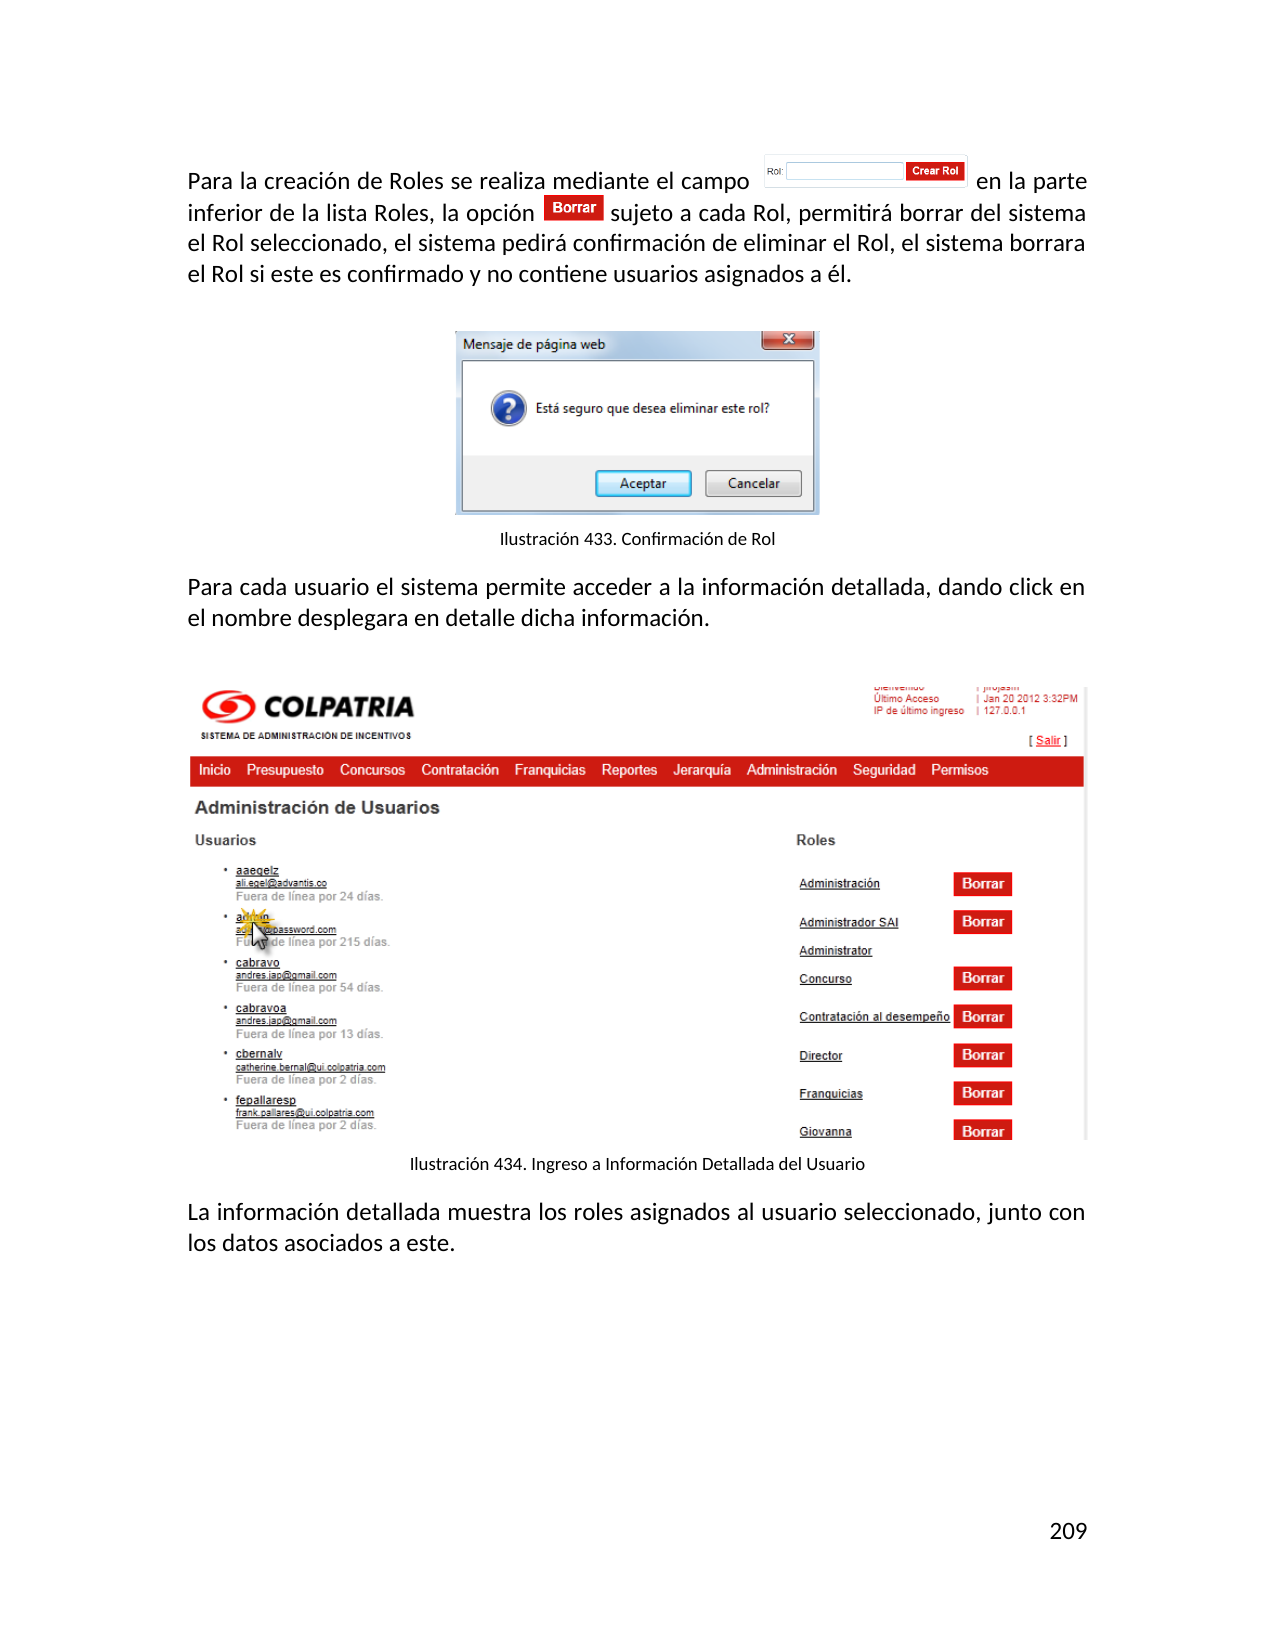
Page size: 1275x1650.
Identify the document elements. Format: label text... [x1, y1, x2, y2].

text Ilustración 433. Confirmación de Rol [187, 527, 1087, 550]
text Para la creación de Roles se realiza mediante el campo en la parte inferior de la lista Roles, la opción sujeto a cada Rol, permitirá borrar del sistema el Rol seleccionado, el sistema pedirá confirmación de eliminar el Rol, el sistema borrara el Rol si este es confirmado y no contiene usuarios asignados a él. [187, 150, 1087, 288]
picture [455, 331, 820, 515]
text Para cada usuario el sistema permite acceder a la información detallada, dando click en el nombre desplegara en detalle dicha información. [187, 571, 1087, 632]
picture [757, 150, 970, 190]
text La información detallada muestra los roles asignados al usuario seleccionado, junto con los datos asociados a este. [187, 1196, 1087, 1257]
picture [187, 687, 1088, 1140]
text Ilustración 434. Ingreso a Información Detallada del Usuario [187, 1152, 1087, 1175]
picture [542, 195, 604, 221]
